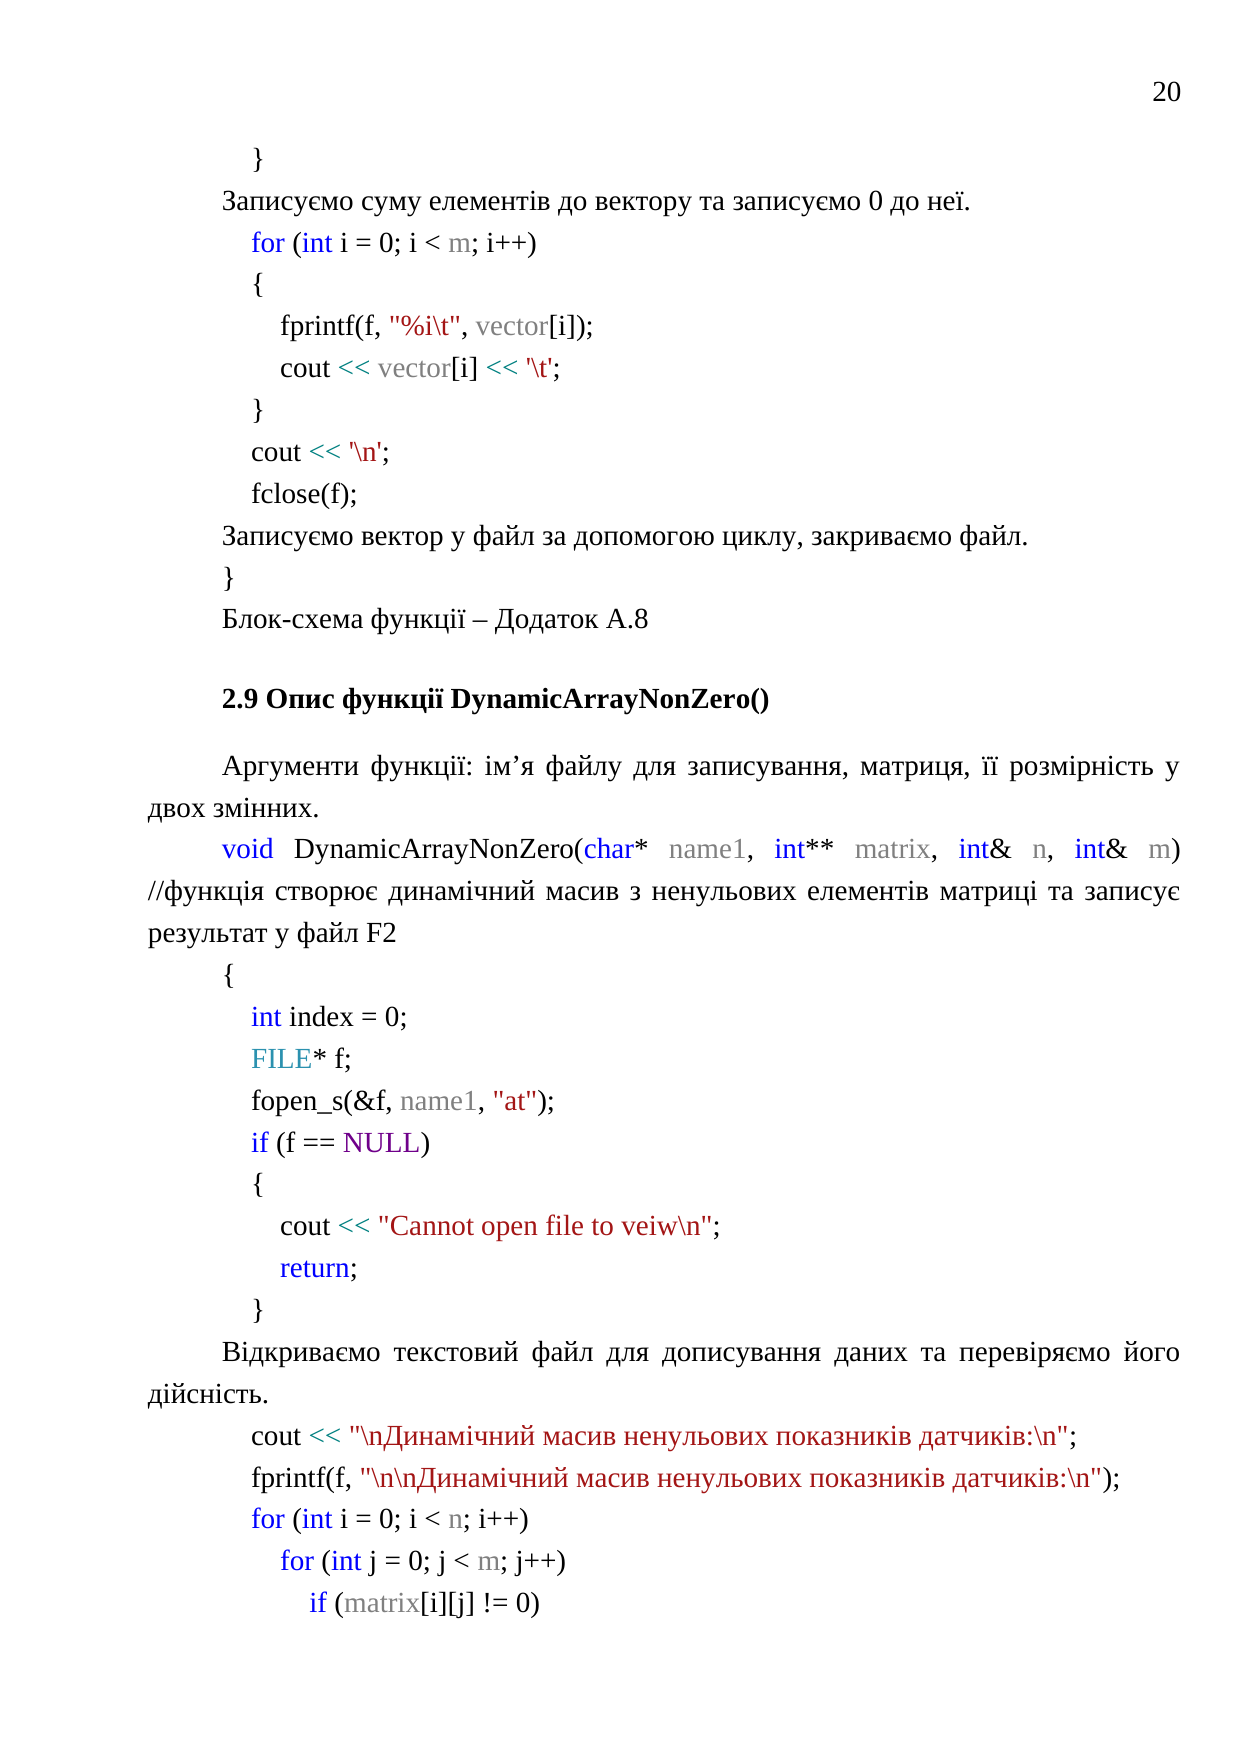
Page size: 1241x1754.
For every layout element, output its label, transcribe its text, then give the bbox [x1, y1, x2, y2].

text fclose(f); [148, 476, 1181, 509]
text } [148, 392, 1181, 426]
text for (int i = 0; i < m; i++) [148, 225, 1181, 258]
text fprintf(f, "%i\t", vector[i]); [148, 308, 1181, 342]
text cout << vector[i] << '\t'; [148, 350, 1181, 384]
text Блок-схема функції – Додаток А.8 [148, 602, 1181, 635]
text Записуємо суму елементів до вектору та записуємо 0 до неї. [148, 183, 1181, 216]
text cout << '\n'; [148, 434, 1181, 468]
text Записуємо вектор у файл за допомогою циклу, закриваємо файл. [148, 518, 1181, 551]
text } [148, 560, 1181, 593]
text } [148, 141, 1181, 174]
text Аргументи функції: ім’я файлу для записування, матриця, її розмірність у двох змінних. [148, 748, 1181, 823]
text for (int j = 0; j < m; j++) [148, 1543, 1181, 1577]
text Відкриваємо текстовий файл для дописування даних та перевіряємо його дійсність. [148, 1334, 1181, 1409]
text { [148, 957, 1181, 991]
text return; [148, 1250, 1181, 1284]
text { [148, 1167, 1181, 1200]
text fprintf(f, "\n\nДинамічний масив ненульових показників датчиків:\n"); [148, 1460, 1181, 1493]
text { [148, 267, 1181, 300]
text for (int i = 0; i < n; i++) [148, 1502, 1181, 1535]
subtitle 2.9 Опис функції DynamicArrayNonZero() [148, 681, 1181, 714]
text void DynamicArrayNonZero(char* name1, int** matrix, int& n, int& m) //функція створює динамічний масив з ненульових елементів матриці та записує результат у файл F2 [148, 832, 1181, 949]
text int index = 0; [148, 999, 1181, 1033]
text cout << "\nДинамічний масив ненульових показників датчиків:\n"; [148, 1418, 1181, 1451]
text fopen_s(&f, name1, "at"); [148, 1083, 1181, 1116]
text } [148, 1292, 1181, 1326]
text cout << "Cannot open file to veiw\n"; [148, 1208, 1181, 1242]
text FILE* f; [148, 1041, 1181, 1074]
text if (matrix[i][j] != 0) [148, 1585, 1181, 1619]
text if (f == NULL) [148, 1125, 1181, 1158]
